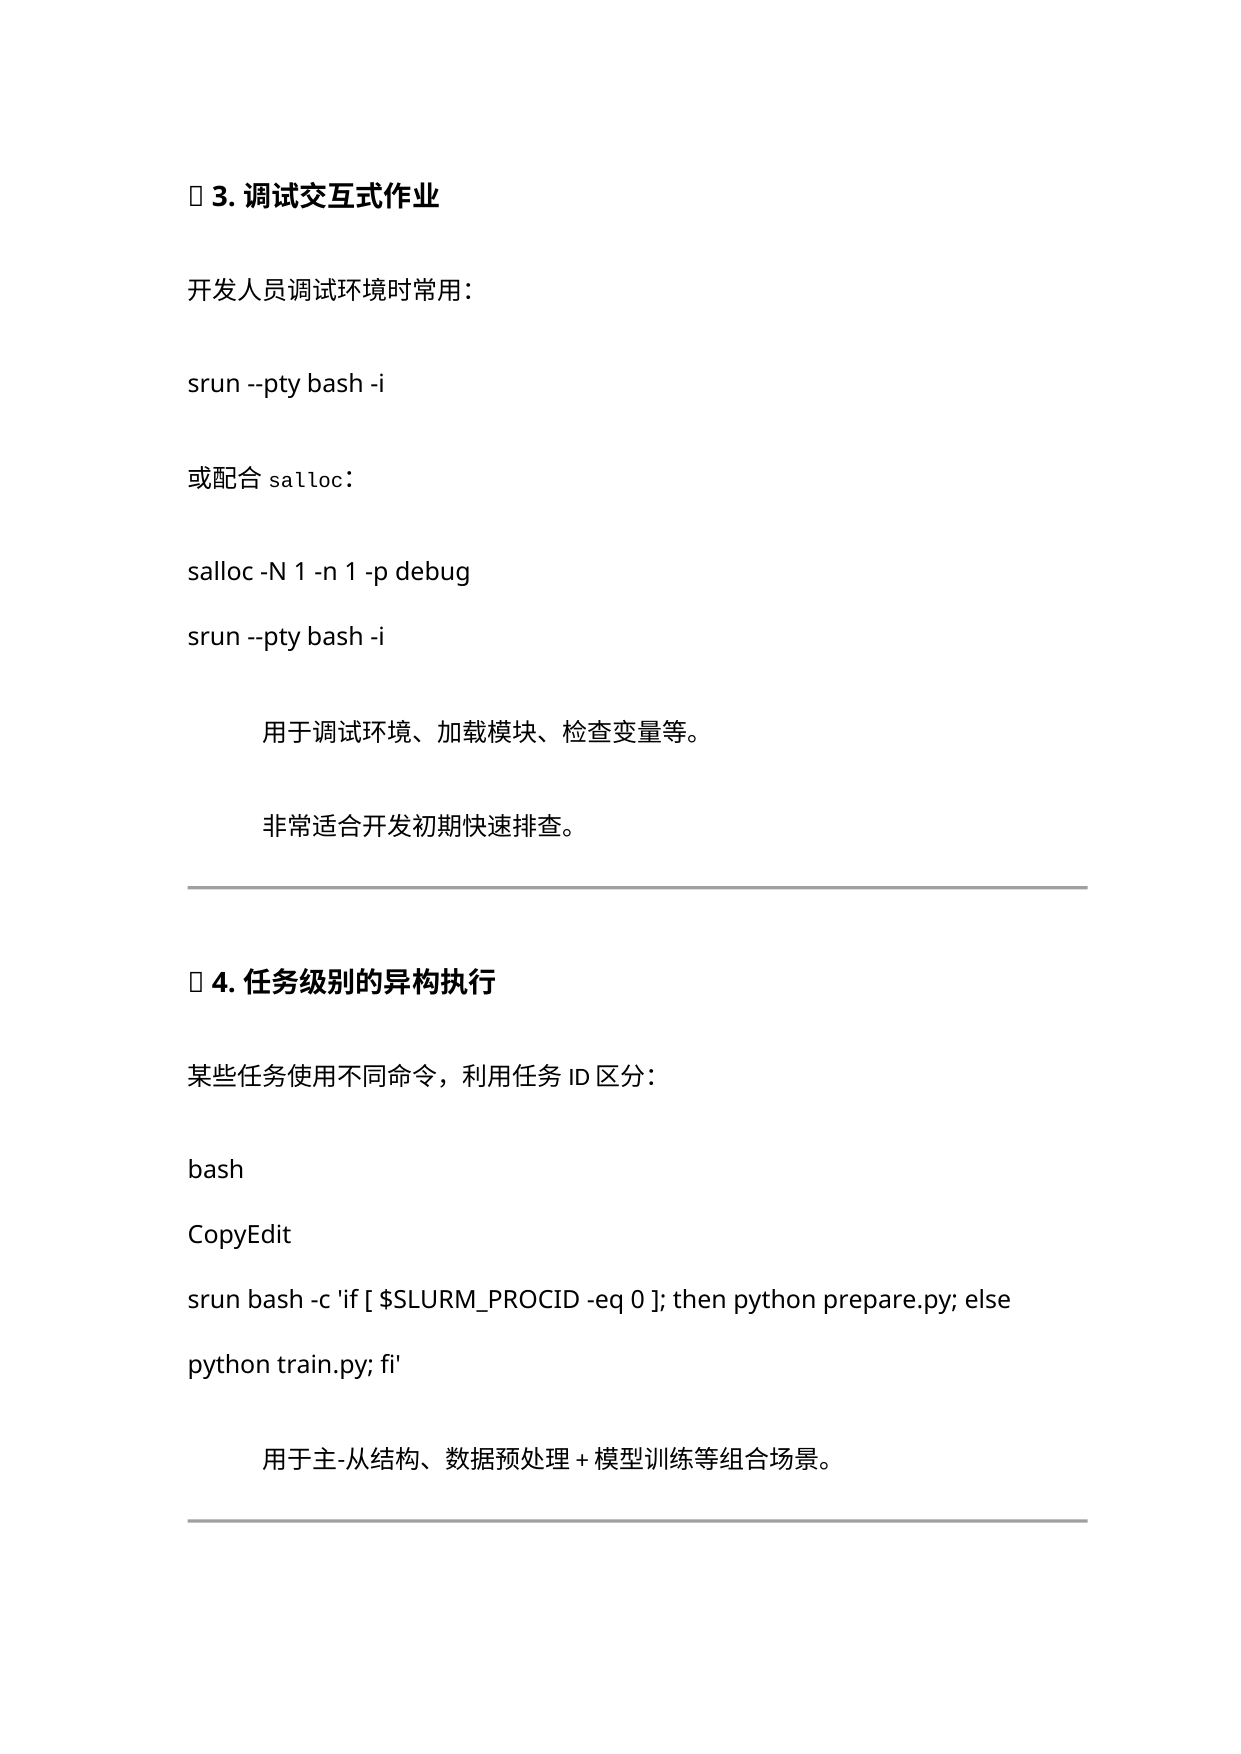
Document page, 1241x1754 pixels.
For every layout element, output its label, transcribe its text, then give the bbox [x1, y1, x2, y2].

text 或配合 salloc： [187, 444, 1053, 509]
text 某些任务使用不同命令，利用任务 ID 区分： [187, 1042, 1053, 1107]
text srun --pty bash -i [187, 350, 1053, 415]
text srun bash -c 'if [ $SLURM_PROCID -eq 0 ]; then python prepare.py; else python train.py; fi' [187, 1266, 1053, 1396]
text CopyEdit [187, 1201, 1053, 1266]
text 用于调试环境、加载模块、检查变量等。 [262, 698, 1053, 763]
text srun --pty bash -i [187, 604, 1053, 669]
text 用于主-从结构、数据预处理 + 模型训练等组合场景。 [262, 1425, 1053, 1490]
subtitle ✅ 4. 任务级别的异构执行 [187, 948, 1053, 1013]
text 非常适合开发初期快速排查。 [262, 792, 1053, 857]
text bash [187, 1136, 1053, 1201]
text 开发人员调试环境时常用： [187, 256, 1053, 321]
subtitle ✅ 3. 调试交互式作业 [187, 162, 1053, 227]
text salloc -N 1 -n 1 -p debug [187, 539, 1053, 604]
